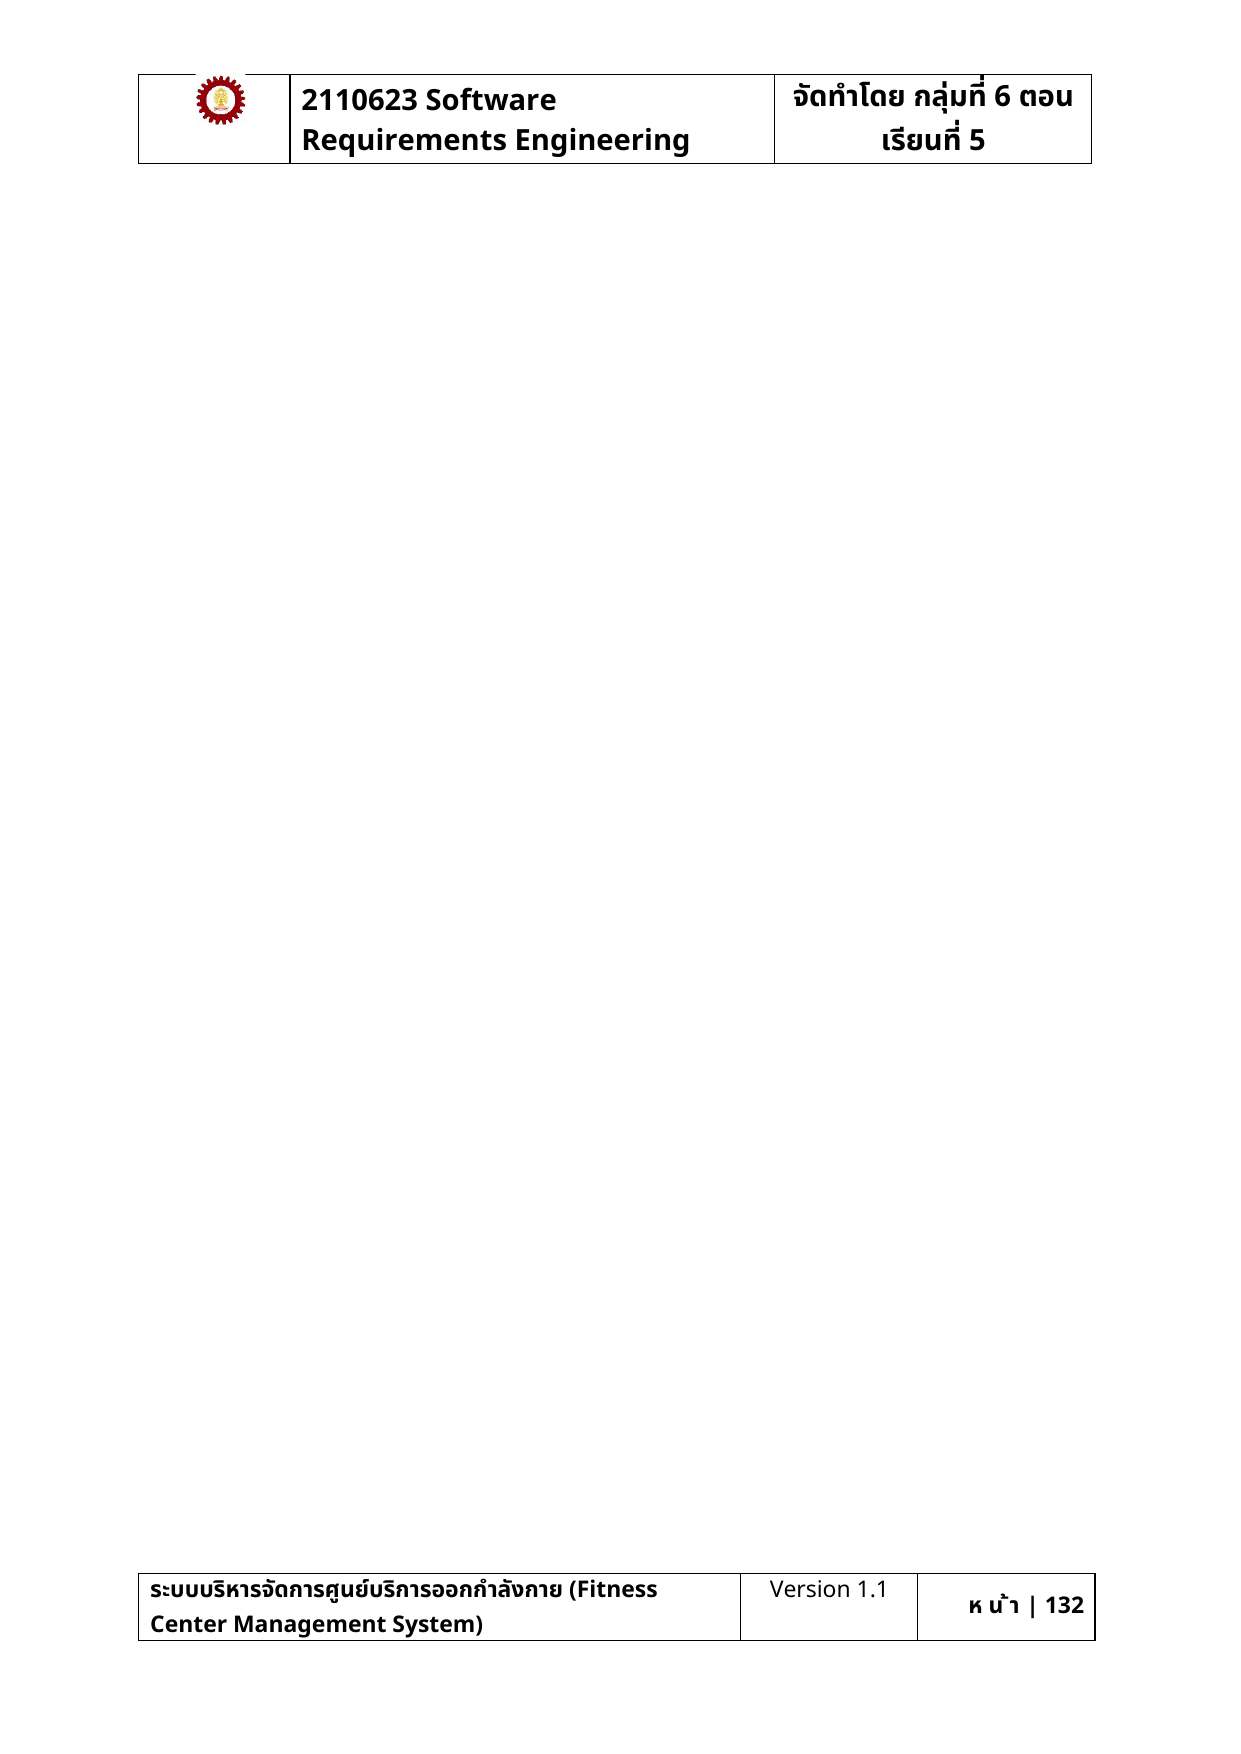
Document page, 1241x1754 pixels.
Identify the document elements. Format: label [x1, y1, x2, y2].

picture [195, 74, 246, 125]
